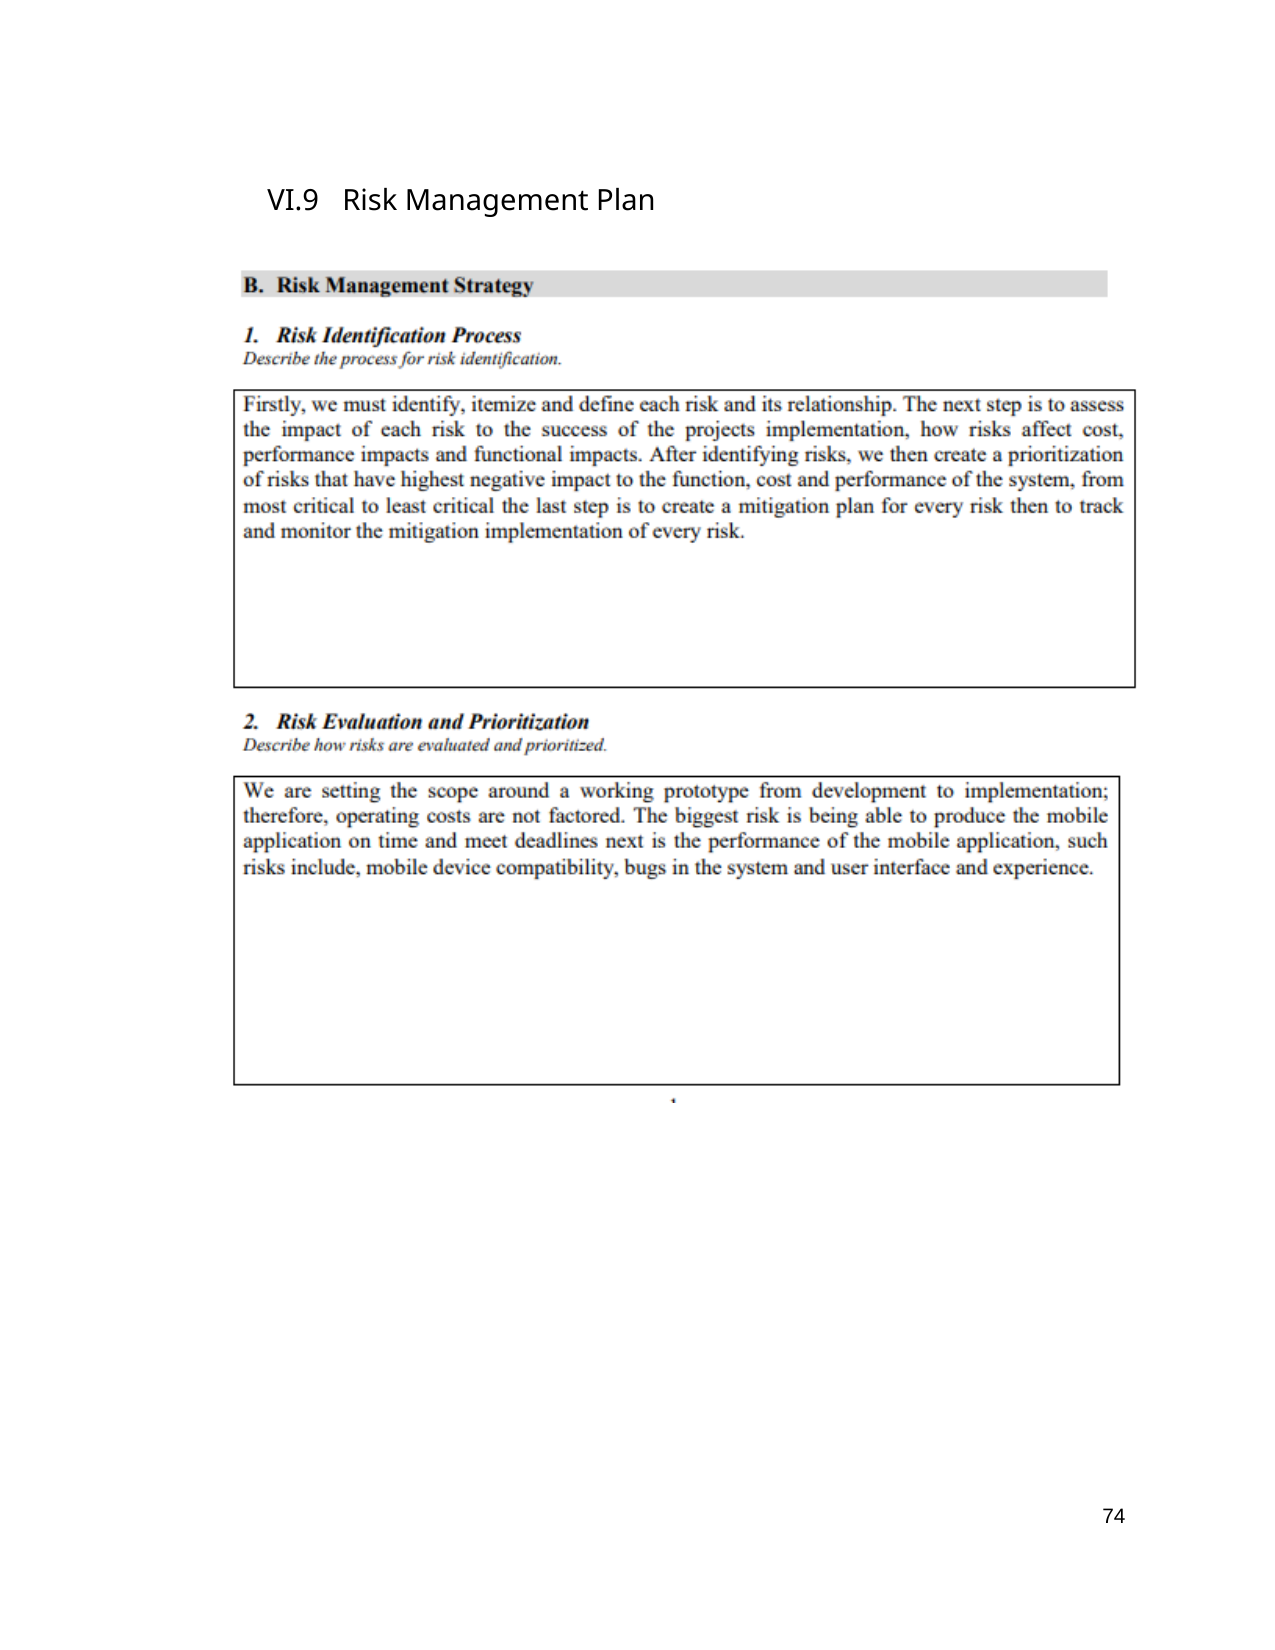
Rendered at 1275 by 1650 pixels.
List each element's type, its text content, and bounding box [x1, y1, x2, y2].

picture [197, 266, 1158, 1103]
subtitle Risk Management Plan [267, 179, 1125, 219]
